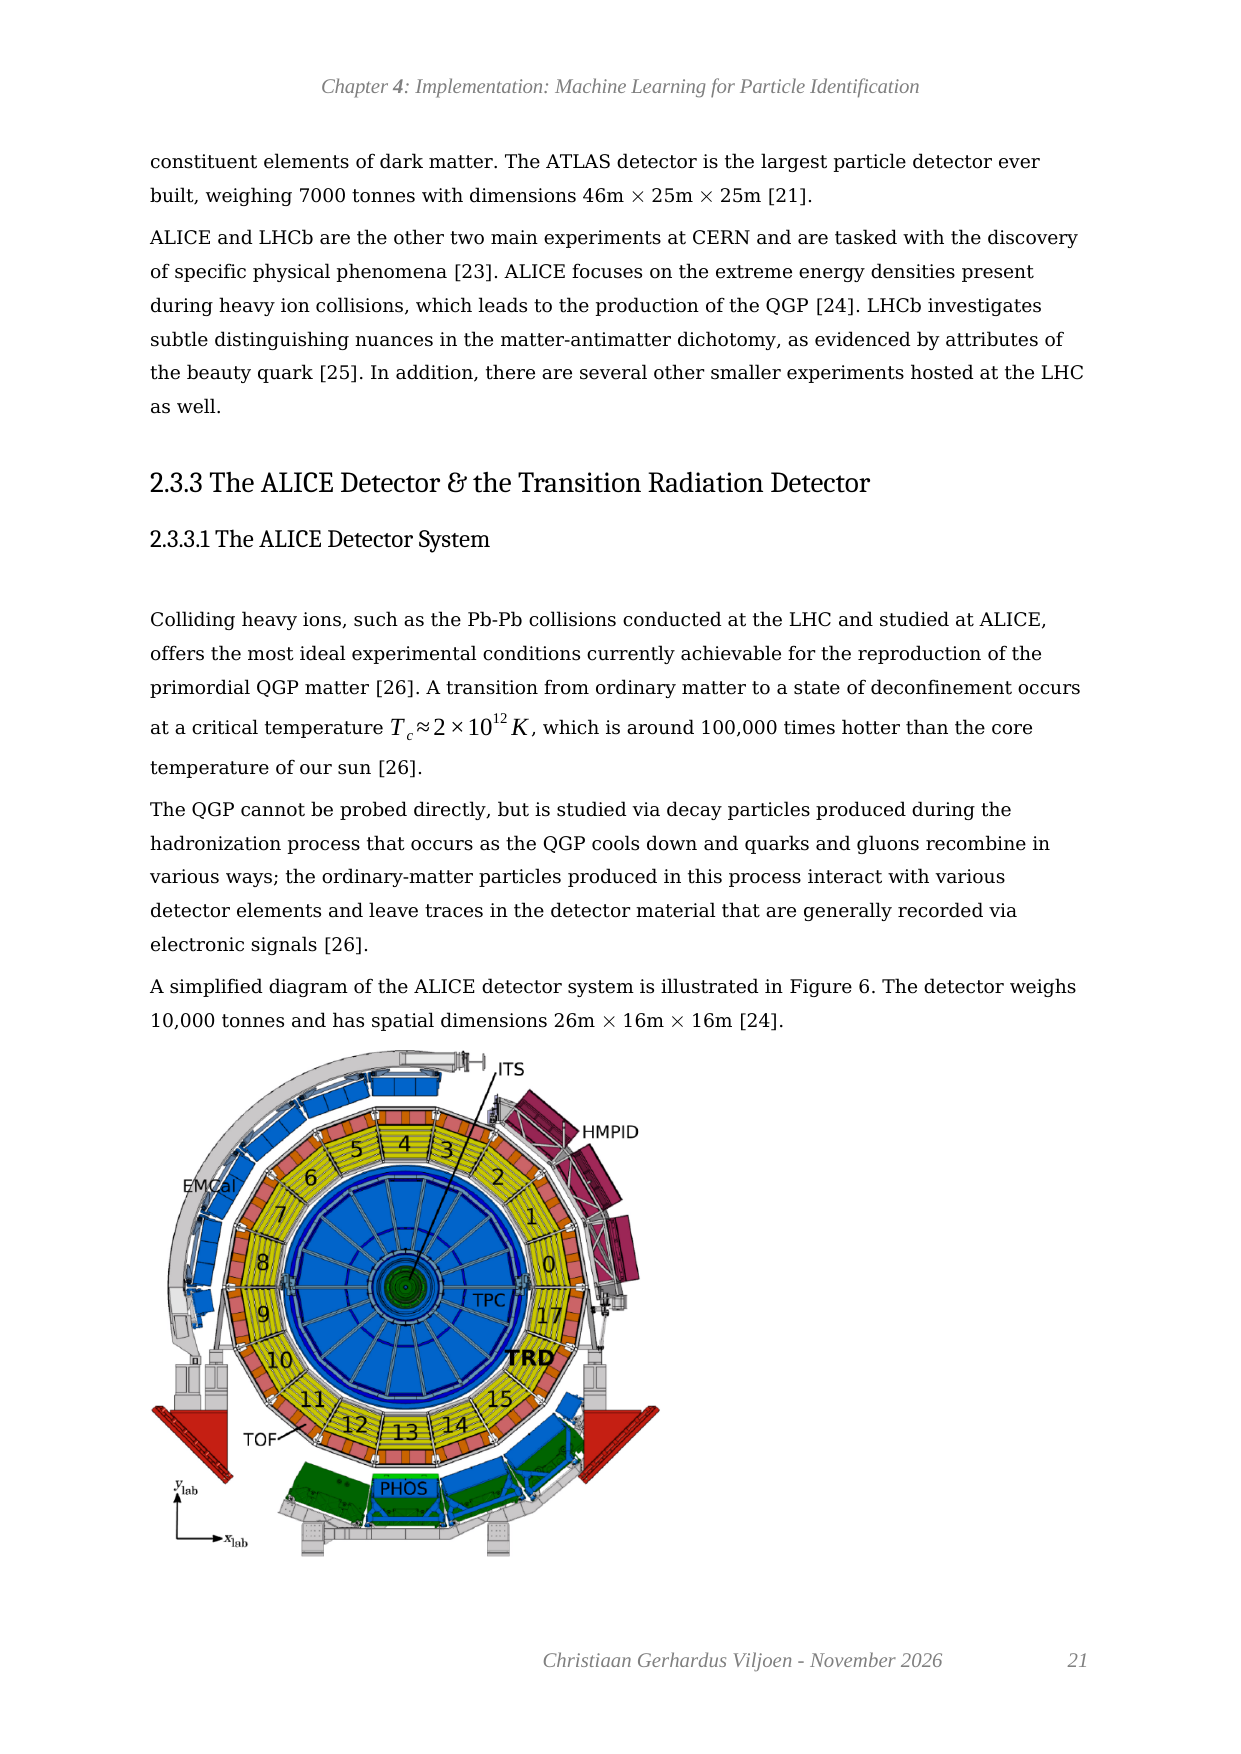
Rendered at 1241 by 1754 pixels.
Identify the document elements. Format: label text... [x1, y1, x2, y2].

text ALICE and LHCb are the other two main experiments at CERN and are tasked with the discovery of specific physical phenomena . ALICE focuses on the extreme energy densities present during heavy ion collisions, which leads to the production of the QGP . LHCb investigates subtle distinguishing nuances in the matter-antimatter dichotomy, as evidenced by attributes of the beauty quark . In addition, there are several other smaller experiments hosted at the LHC as well. [150, 226, 1090, 417]
picture [150, 1050, 661, 1557]
subtitle The ALICE Detector System [150, 525, 1090, 553]
text Colliding heavy ions, such as the Pb-Pb collisions conducted at the LHC and studied at ALICE, offers the most ideal experimental conditions currently achievable for the reproduction of the primordial QGP matter . A transition from ordinary matter to a state of deconfinement occurs at a critical temperature , which is around 100,000 times hotter than the core temperature of our sun . [150, 608, 1090, 778]
text The QGP cannot be probed directly, but is studied via decay particles produced during the hadronization process that occurs as the QGP cools down and quarks and gluons recombine in various ways; the ordinary-matter particles produced in this process interact with various detector elements and leave traces in the detector material that are generally recorded via electronic signals . [150, 797, 1090, 955]
text A simplified diagram of the ALICE detector system is illustrated in Figure 6. The detector weighs 10,000 tonnes and has spatial dimensions 26m 16m 16m . [150, 974, 1090, 1031]
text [150, 150, 1090, 206]
subtitle The ALICE Detector & the Transition Radiation Detector [150, 466, 1090, 500]
